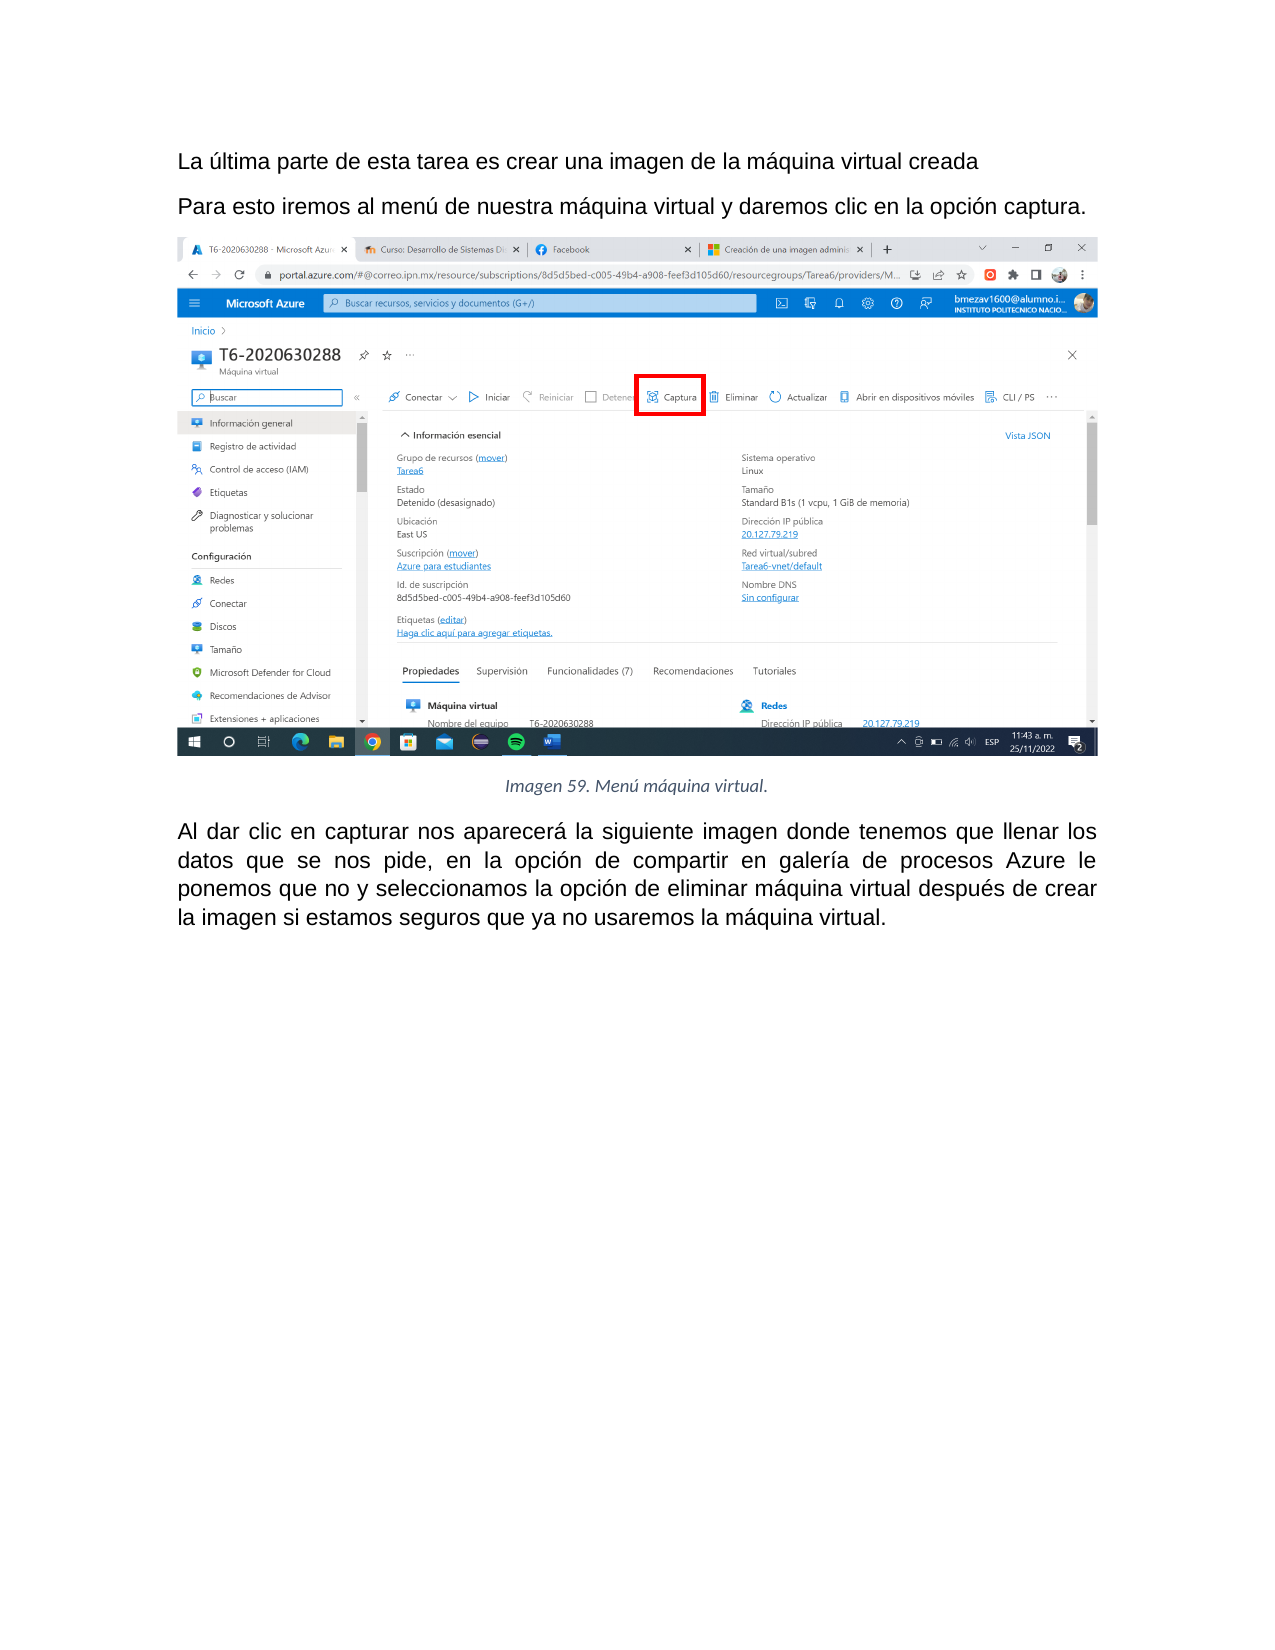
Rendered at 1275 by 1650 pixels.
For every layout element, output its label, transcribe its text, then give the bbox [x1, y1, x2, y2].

picture [177, 237, 1098, 756]
text Para esto iremos al menú de nuestra máquina virtual y daremos clic en la opción captura. [177, 193, 1098, 219]
text La última parte de esta tarea es crear una imagen de la máquina virtual creada [177, 148, 1098, 174]
text Al dar clic en capturar nos aparecerá la siguiente imagen donde tenemos que llenar los datos que se nos pide, en la opción de compartir en galería de procesos Azure le ponemos que no y seleccionamos la opción de eliminar máquina virtual después de crear la imagen si estamos seguros que ya no usaremos la máquina virtual. [177, 818, 1098, 930]
